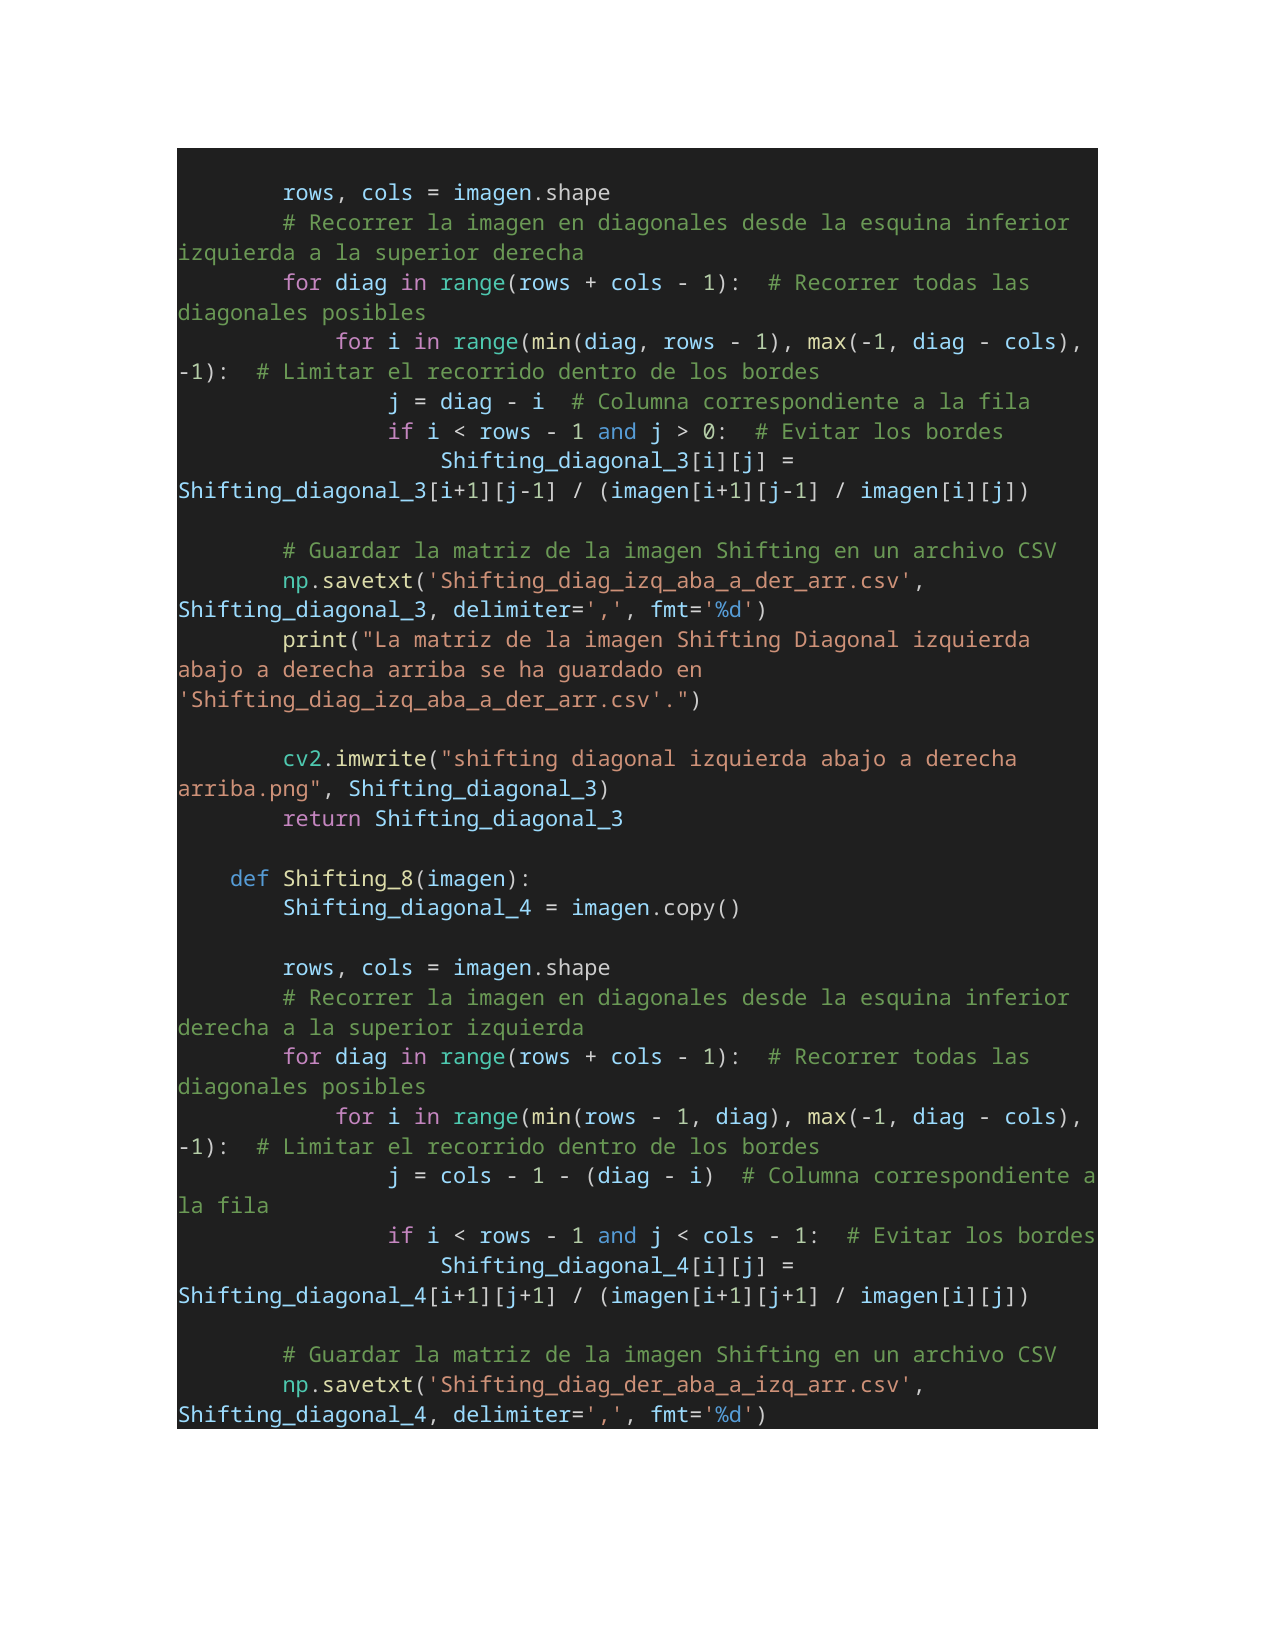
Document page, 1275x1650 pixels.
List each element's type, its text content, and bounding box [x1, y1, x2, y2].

text rows, cols = imagen.shape [177, 177, 1098, 207]
text for i in range(min(rows - 1, diag), max(-1, diag - cols), -1): # Limitar el recorrido dentro de los bordes [177, 1101, 1098, 1161]
text for diag in range(rows + cols - 1): # Recorrer todas las diagonales posibles [177, 1041, 1098, 1101]
text cv2.imwrite("shifting diagonal izquierda abajo a derecha arriba.png", Shifting_diagonal_3) [177, 743, 1098, 803]
text def Shifting_8(imagen): [177, 863, 1098, 892]
text Shifting_diagonal_3[i][j] = Shifting_diagonal_3[i+1][j-1] / (imagen[i+1][j-1] / imagen[i][j]) [177, 446, 1098, 505]
text # Recorrer la imagen en diagonales desde la esquina inferior izquierda a la superior derecha [177, 207, 1098, 267]
text for diag in range(rows + cols - 1): # Recorrer todas las diagonales posibles [177, 267, 1098, 326]
text np.savetxt('Shifting_diag_izq_aba_a_der_arr.csv', Shifting_diagonal_3, delimiter=',', fmt='%d') [177, 565, 1098, 624]
text rows, cols = imagen.shape [177, 952, 1098, 982]
text # Guardar la matriz de la imagen Shifting en un archivo CSV [177, 535, 1098, 565]
text for i in range(min(diag, rows - 1), max(-1, diag - cols), -1): # Limitar el recorrido dentro de los bordes [177, 326, 1098, 386]
text print("La matriz de la imagen Shifting Diagonal izquierda abajo a derecha arriba se ha guardado en 'Shifting_diag_izq_aba_a_der_arr.csv'.") [177, 624, 1098, 714]
text # Recorrer la imagen en diagonales desde la esquina inferior derecha a la superior izquierda [177, 982, 1098, 1041]
text np.savetxt('Shifting_diag_der_aba_a_izq_arr.csv', Shifting_diagonal_4, delimiter=',', fmt='%d') [177, 1369, 1098, 1429]
text if i < rows - 1 and j > 0: # Evitar los bordes [177, 416, 1098, 446]
text j = cols - 1 - (diag - i) # Columna correspondiente a la fila [177, 1161, 1098, 1220]
text j = diag - i # Columna correspondiente a la fila [177, 386, 1098, 416]
text return Shifting_diagonal_3 [177, 803, 1098, 833]
text Shifting_diagonal_4 = imagen.copy() [177, 892, 1098, 922]
text Shifting_diagonal_4[i][j] = Shifting_diagonal_4[i+1][j+1] / (imagen[i+1][j+1] / imagen[i][j]) [177, 1250, 1098, 1309]
text if i < rows - 1 and j < cols - 1: # Evitar los bordes [177, 1220, 1098, 1250]
text # Guardar la matriz de la imagen Shifting en un archivo CSV [177, 1339, 1098, 1369]
